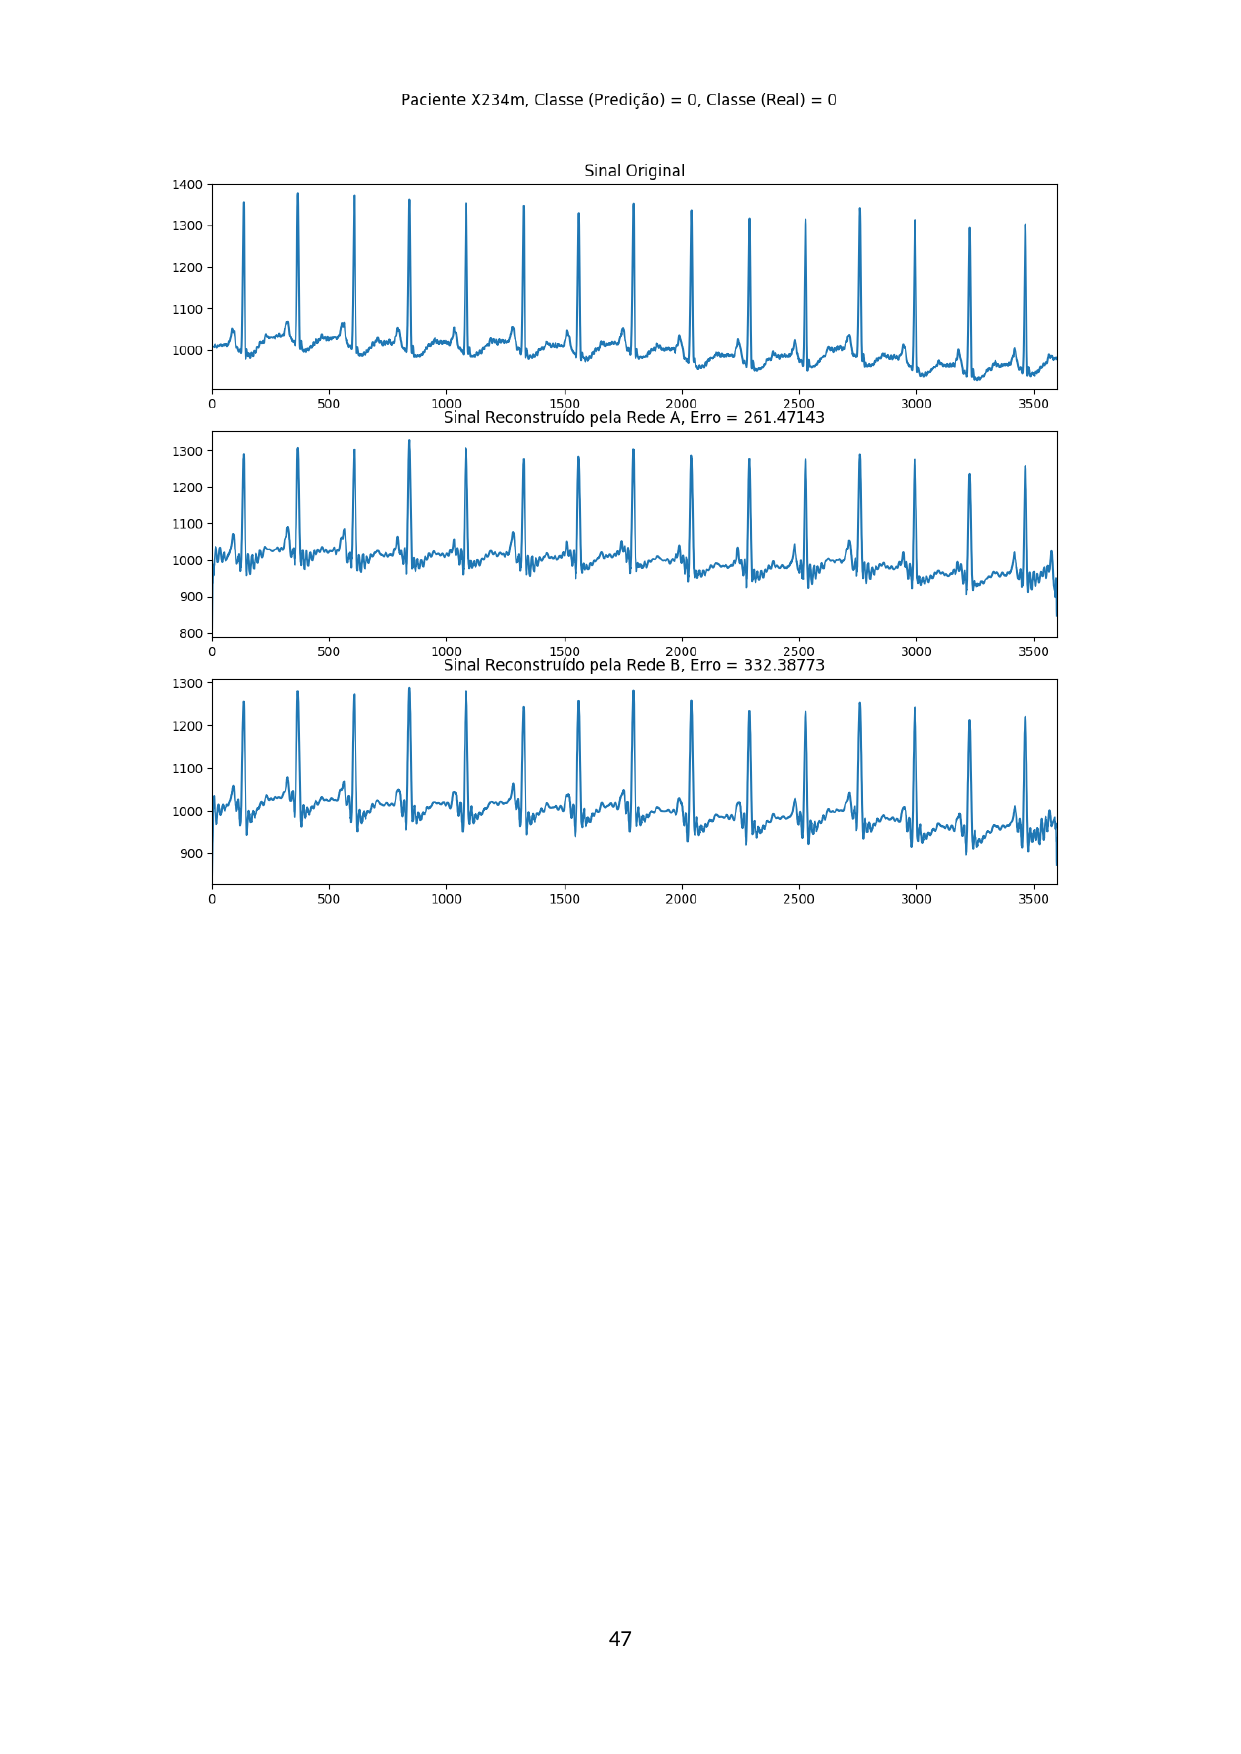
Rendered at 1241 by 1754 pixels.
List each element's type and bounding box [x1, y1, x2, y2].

picture [75, 75, 1166, 984]
